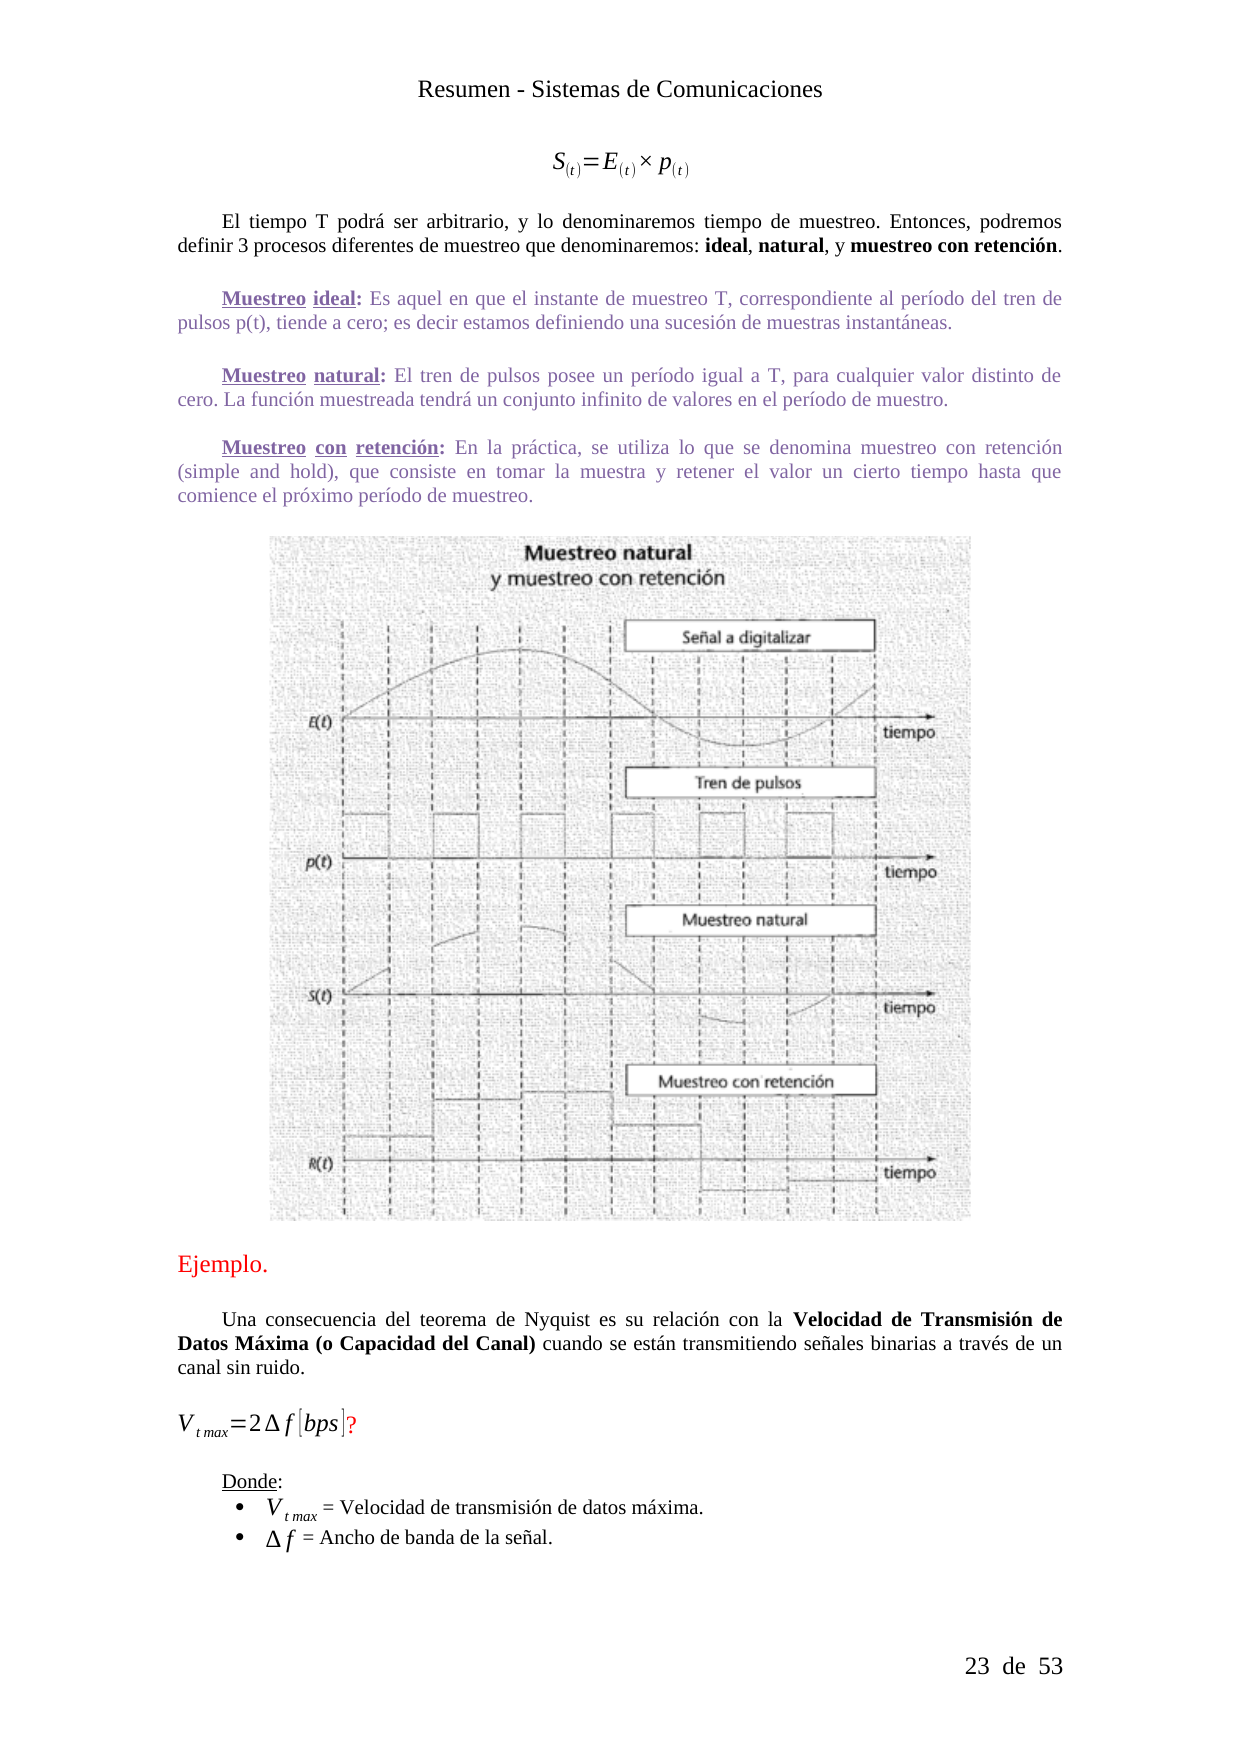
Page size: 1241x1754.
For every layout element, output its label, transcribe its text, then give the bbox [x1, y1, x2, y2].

text Muestreo ideal: Es aquel en que el instante de muestreo T, correspondiente al período del tren de pulsos p(t), tiende a cero; es decir estamos definiendo una sucesión de muestras instantáneas. [177, 286, 1063, 334]
list = Velocidad de transmisión de datos máxima. [236, 1493, 1063, 1525]
text Donde: [177, 1469, 1063, 1493]
text Muestreo natural: El tren de pulsos posee un período igual a T, para cualquier valor distinto de cero. La función muestreada tendrá un conjunto infinito de valores en el período de muestro. [177, 363, 1063, 411]
text El tiempo T podrá ser arbitrario, y lo denominaremos tiempo de muestreo. Entonces, podremos definir 3 procesos diferentes de muestreo que denominaremos: ideal, natural, y muestreo con retención. [177, 209, 1063, 257]
text ? [177, 1408, 1063, 1441]
text Una consecuencia del teorema de Nyquist es su relación con la Velocidad de Transmisión de Datos Máxima (o Capacidad del Canal) cuando se están transmitiendo señales binarias a través de un canal sin ruido. [177, 1307, 1063, 1379]
text Ejemplo. [177, 1249, 1063, 1278]
list = Ancho de banda de la señal. [236, 1525, 1063, 1554]
picture [269, 536, 971, 1221]
text Muestreo con retención: En la práctica, se utiliza lo que se denomina muestreo con retención (simple and hold), que consiste en tomar la muestra y retener el valor un cierto tiempo hasta que comience el próximo período de muestreo. [177, 435, 1063, 507]
